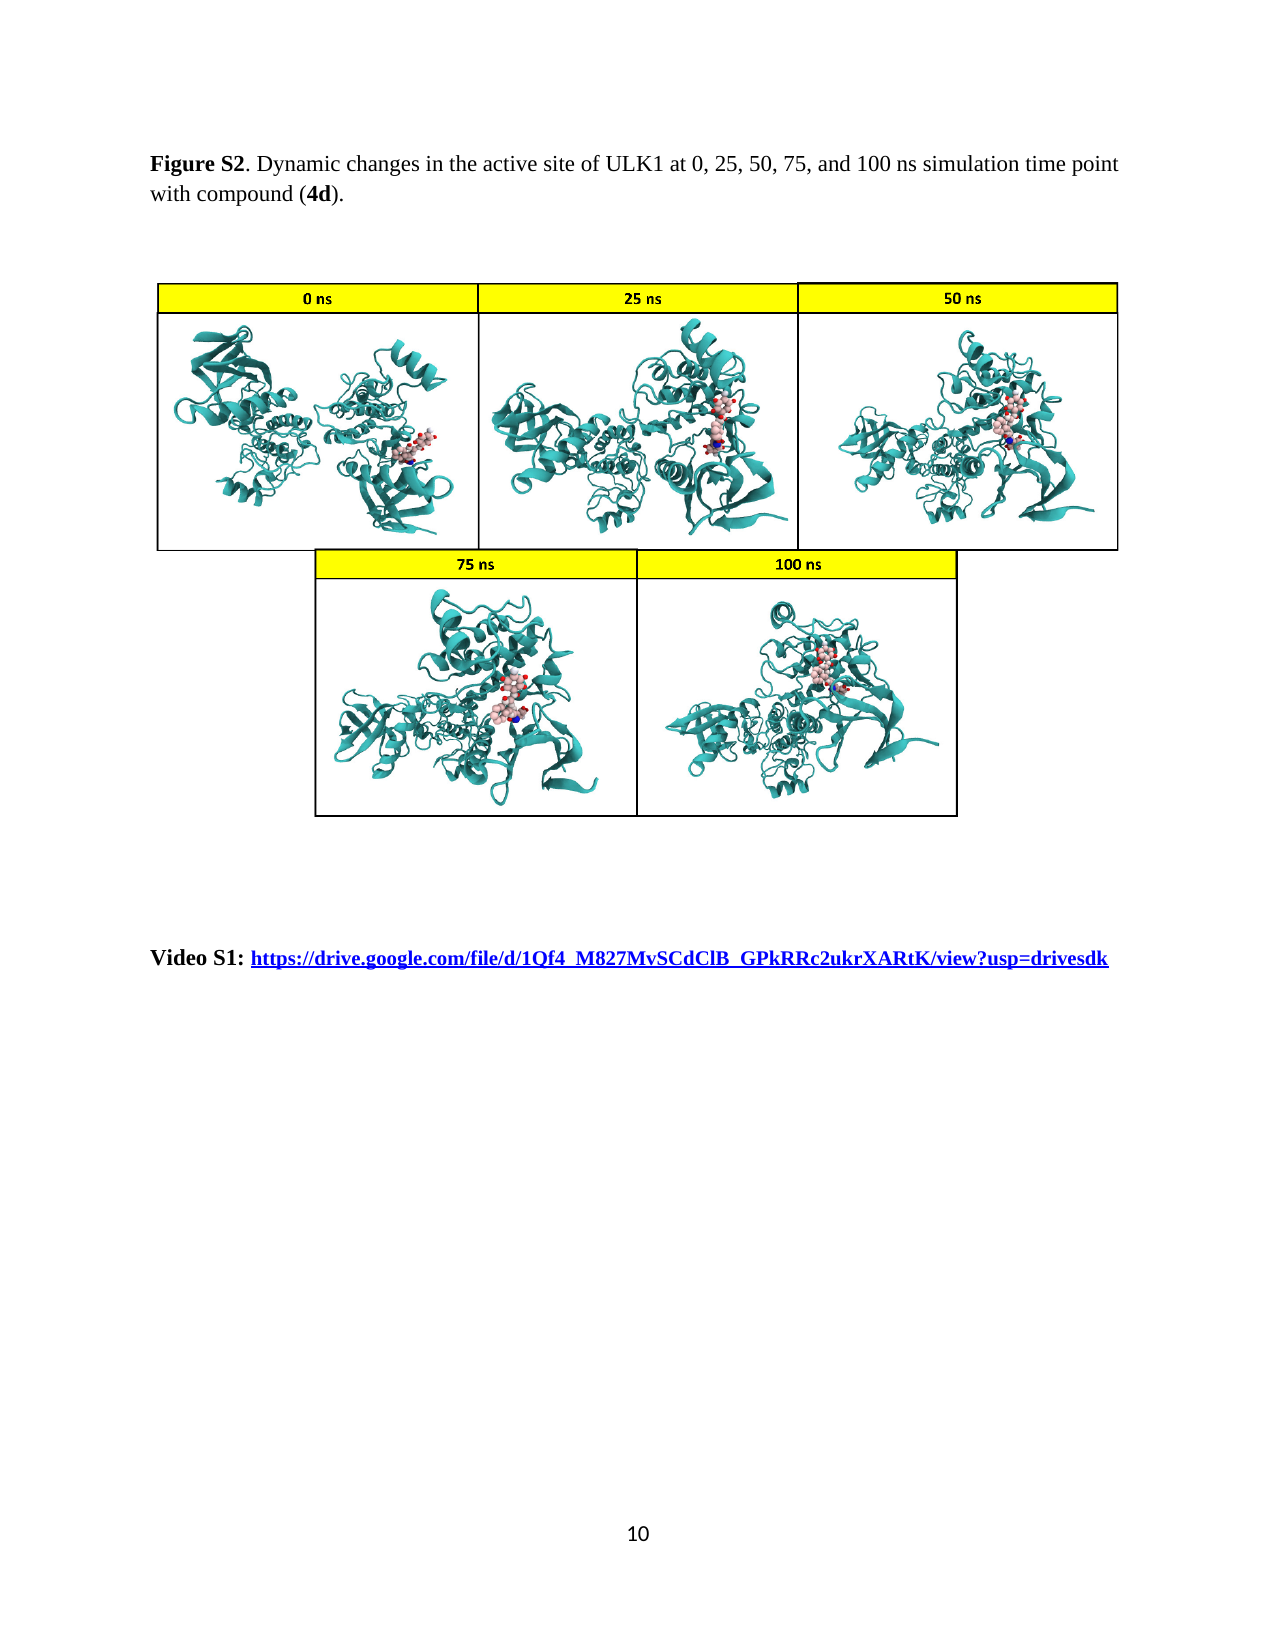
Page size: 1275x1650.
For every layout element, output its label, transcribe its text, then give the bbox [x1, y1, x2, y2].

text Figure S2. Dynamic changes in the active site of ULK1 at 0, 25, 50, 75, and 100 ns simulation time point with compound (4d). [150, 150, 1125, 207]
picture [156, 282, 1119, 817]
text Video S1: https://drive.google.com/file/d/1Qf4_M827MvSCdClB_GPkRRc2ukrXARtK/view?usp=drivesdk [150, 944, 1125, 970]
